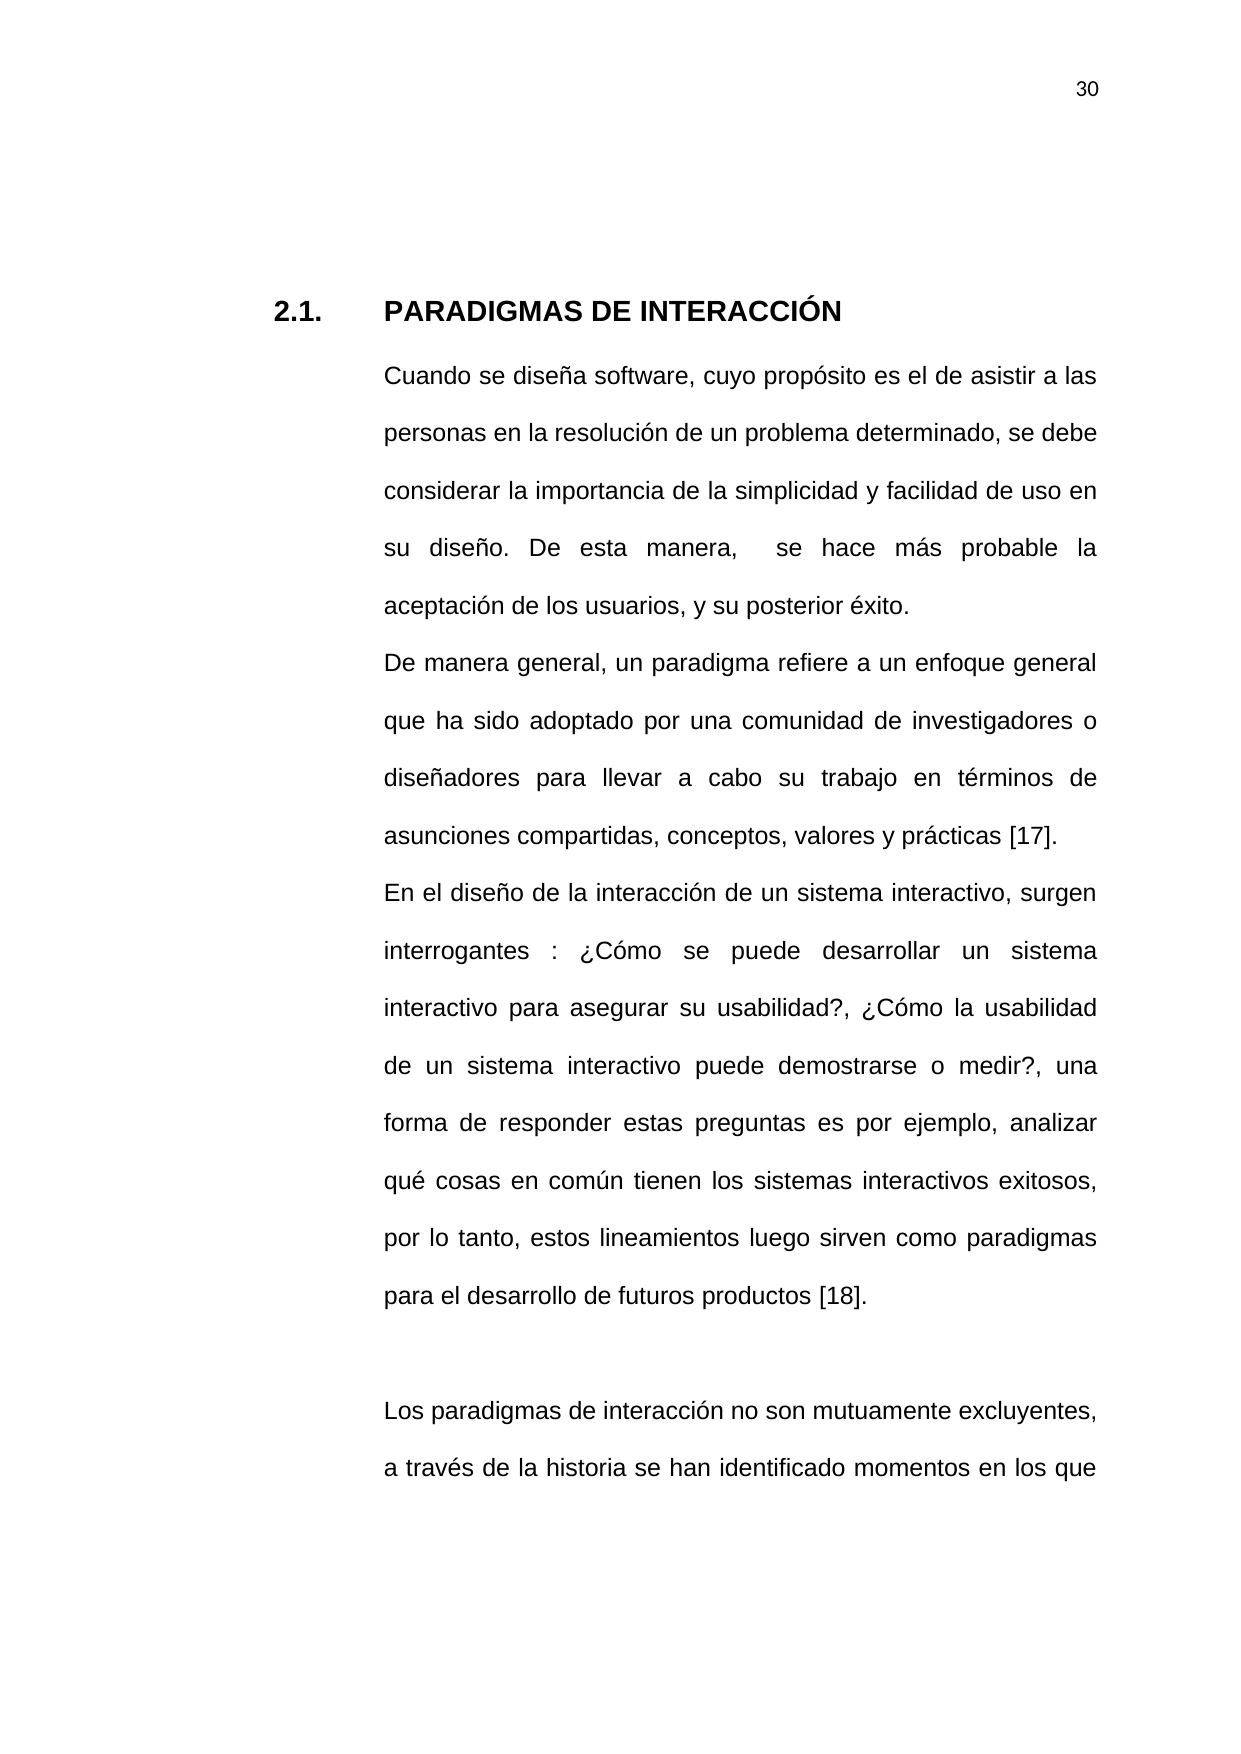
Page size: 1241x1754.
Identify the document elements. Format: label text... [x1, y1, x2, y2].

text De manera general, un paradigma refiere a un enfoque general que ha sido adoptado por una comunidad de investigadores o diseñadores para llevar a cabo su trabajo en términos de asunciones compartidas, conceptos, valores y prácticas [17]. [384, 648, 1098, 849]
text Cuando se diseña software, cuyo propósito es el de asistir a las personas en la resolución de un problema determinado, se debe considerar la importancia de la simplicidad y facilidad de uso en su diseño. De esta manera, se hace más probable la aceptación de los usuarios, y su posterior éxito. [384, 361, 1098, 619]
text En el diseño de la interacción de un sistema interactivo, surgen interrogantes : ¿Cómo se puede desarrollar un sistema interactivo para asegurar su usabilidad?, ¿Cómo la usabilidad de un sistema interactivo puede demostrarse o medir?, una forma de responder estas preguntas es por ejemplo, analizar qué cosas en común tienen los sistemas interactivos exitosos, por lo tanto, estos lineamientos luego sirven como paradigmas para el desarrollo de futuros productos [18]. [384, 878, 1098, 1309]
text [384, 1396, 1098, 1482]
text PARADIGMAS DE INTERACCIÓN [274, 294, 1098, 327]
